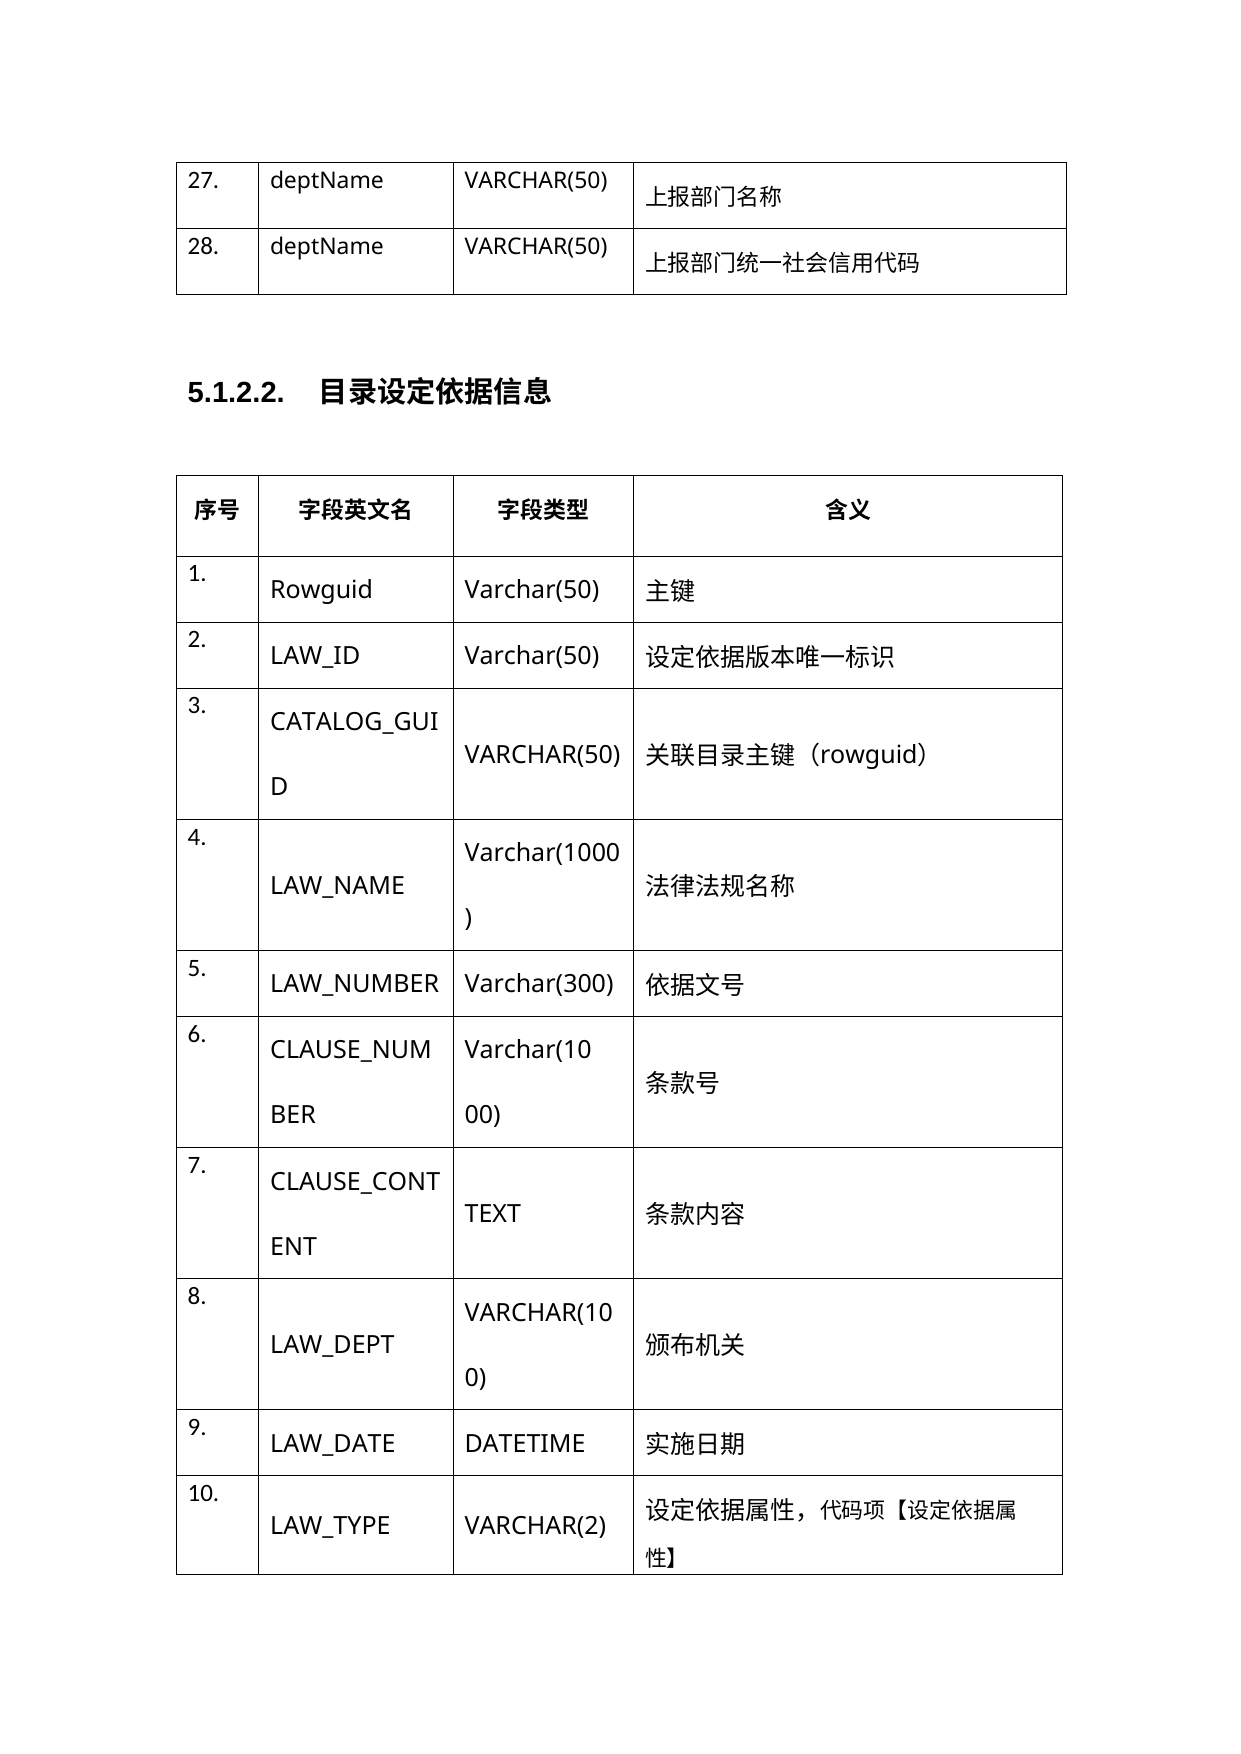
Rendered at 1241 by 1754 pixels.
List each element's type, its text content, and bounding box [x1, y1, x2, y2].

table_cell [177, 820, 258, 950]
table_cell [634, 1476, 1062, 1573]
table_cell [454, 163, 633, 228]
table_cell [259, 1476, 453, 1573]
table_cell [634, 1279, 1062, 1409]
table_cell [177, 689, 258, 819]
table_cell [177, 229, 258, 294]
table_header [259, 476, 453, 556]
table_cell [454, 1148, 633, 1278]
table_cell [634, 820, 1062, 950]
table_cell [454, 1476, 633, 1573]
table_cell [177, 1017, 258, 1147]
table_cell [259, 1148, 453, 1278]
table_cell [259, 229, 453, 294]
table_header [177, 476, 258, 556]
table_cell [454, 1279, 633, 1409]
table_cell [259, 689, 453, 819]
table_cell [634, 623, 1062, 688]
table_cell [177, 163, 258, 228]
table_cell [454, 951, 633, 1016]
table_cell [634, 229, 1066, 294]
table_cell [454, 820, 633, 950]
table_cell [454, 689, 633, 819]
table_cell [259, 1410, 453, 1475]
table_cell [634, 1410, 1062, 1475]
subtitle 目录设定依据信息 [187, 357, 1053, 422]
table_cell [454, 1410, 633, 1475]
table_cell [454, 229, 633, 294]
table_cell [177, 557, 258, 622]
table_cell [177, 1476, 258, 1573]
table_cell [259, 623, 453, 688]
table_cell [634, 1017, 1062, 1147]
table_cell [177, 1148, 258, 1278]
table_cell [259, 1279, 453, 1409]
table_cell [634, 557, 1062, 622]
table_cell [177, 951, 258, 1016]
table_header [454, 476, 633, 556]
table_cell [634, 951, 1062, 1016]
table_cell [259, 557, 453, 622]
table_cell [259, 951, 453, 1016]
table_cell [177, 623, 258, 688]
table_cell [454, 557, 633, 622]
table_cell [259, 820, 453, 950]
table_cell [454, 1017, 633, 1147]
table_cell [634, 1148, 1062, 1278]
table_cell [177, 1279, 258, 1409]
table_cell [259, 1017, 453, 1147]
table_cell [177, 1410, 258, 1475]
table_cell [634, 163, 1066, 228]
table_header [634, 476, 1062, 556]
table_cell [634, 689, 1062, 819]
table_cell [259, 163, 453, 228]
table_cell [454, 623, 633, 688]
